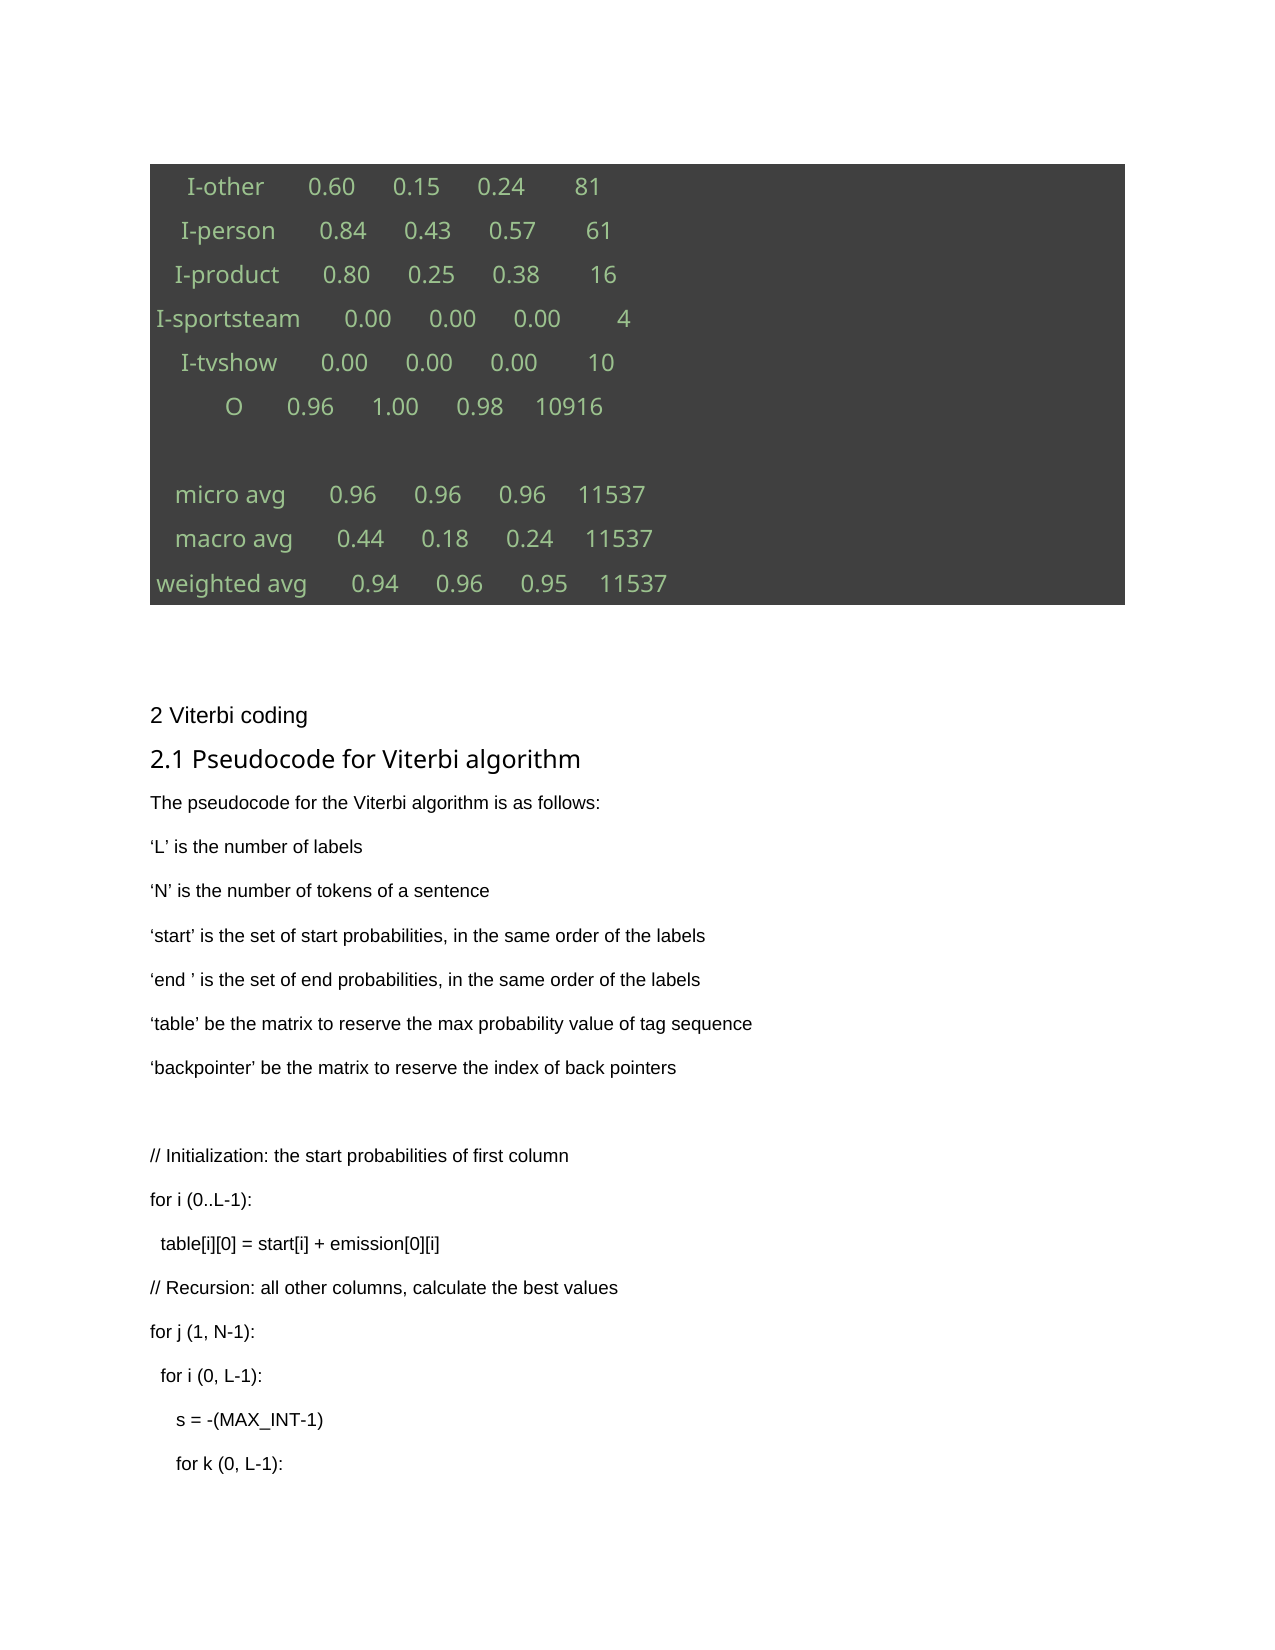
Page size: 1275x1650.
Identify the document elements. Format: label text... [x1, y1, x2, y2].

text for k (0, L-1): [150, 1442, 1125, 1486]
text for j (1, N-1): [150, 1310, 1125, 1354]
text 2 Viterbi coding [150, 693, 1125, 737]
text 2.1 Pseudocode for Viterbi algorithm [150, 737, 1125, 781]
text // Recursion: all other columns, calculate the best values [150, 1266, 1125, 1310]
text // Initialization: the start probabilities of first column [150, 1133, 1125, 1177]
text s = -(MAX_INT-1) [150, 1398, 1125, 1442]
text ‘backpointer’ be the matrix to reserve the index of back pointers [150, 1045, 1125, 1089]
text ‘L’ is the number of labels [150, 825, 1125, 869]
text table[i][0] = start[i] + emission[0][i] [150, 1222, 1125, 1266]
text ‘N’ is the number of tokens of a sentence [150, 869, 1125, 913]
text for i (0..L-1): [150, 1177, 1125, 1222]
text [150, 164, 1125, 605]
text ‘table’ be the matrix to reserve the max probability value of tag sequence [150, 1001, 1125, 1045]
text ‘start’ is the set of start probabilities, in the same order of the labels [150, 913, 1125, 957]
text ‘end ’ is the set of end probabilities, in the same order of the labels [150, 957, 1125, 1001]
text The pseudocode for the Viterbi algorithm is as follows: [150, 781, 1125, 825]
text for i (0, L-1): [150, 1354, 1125, 1398]
